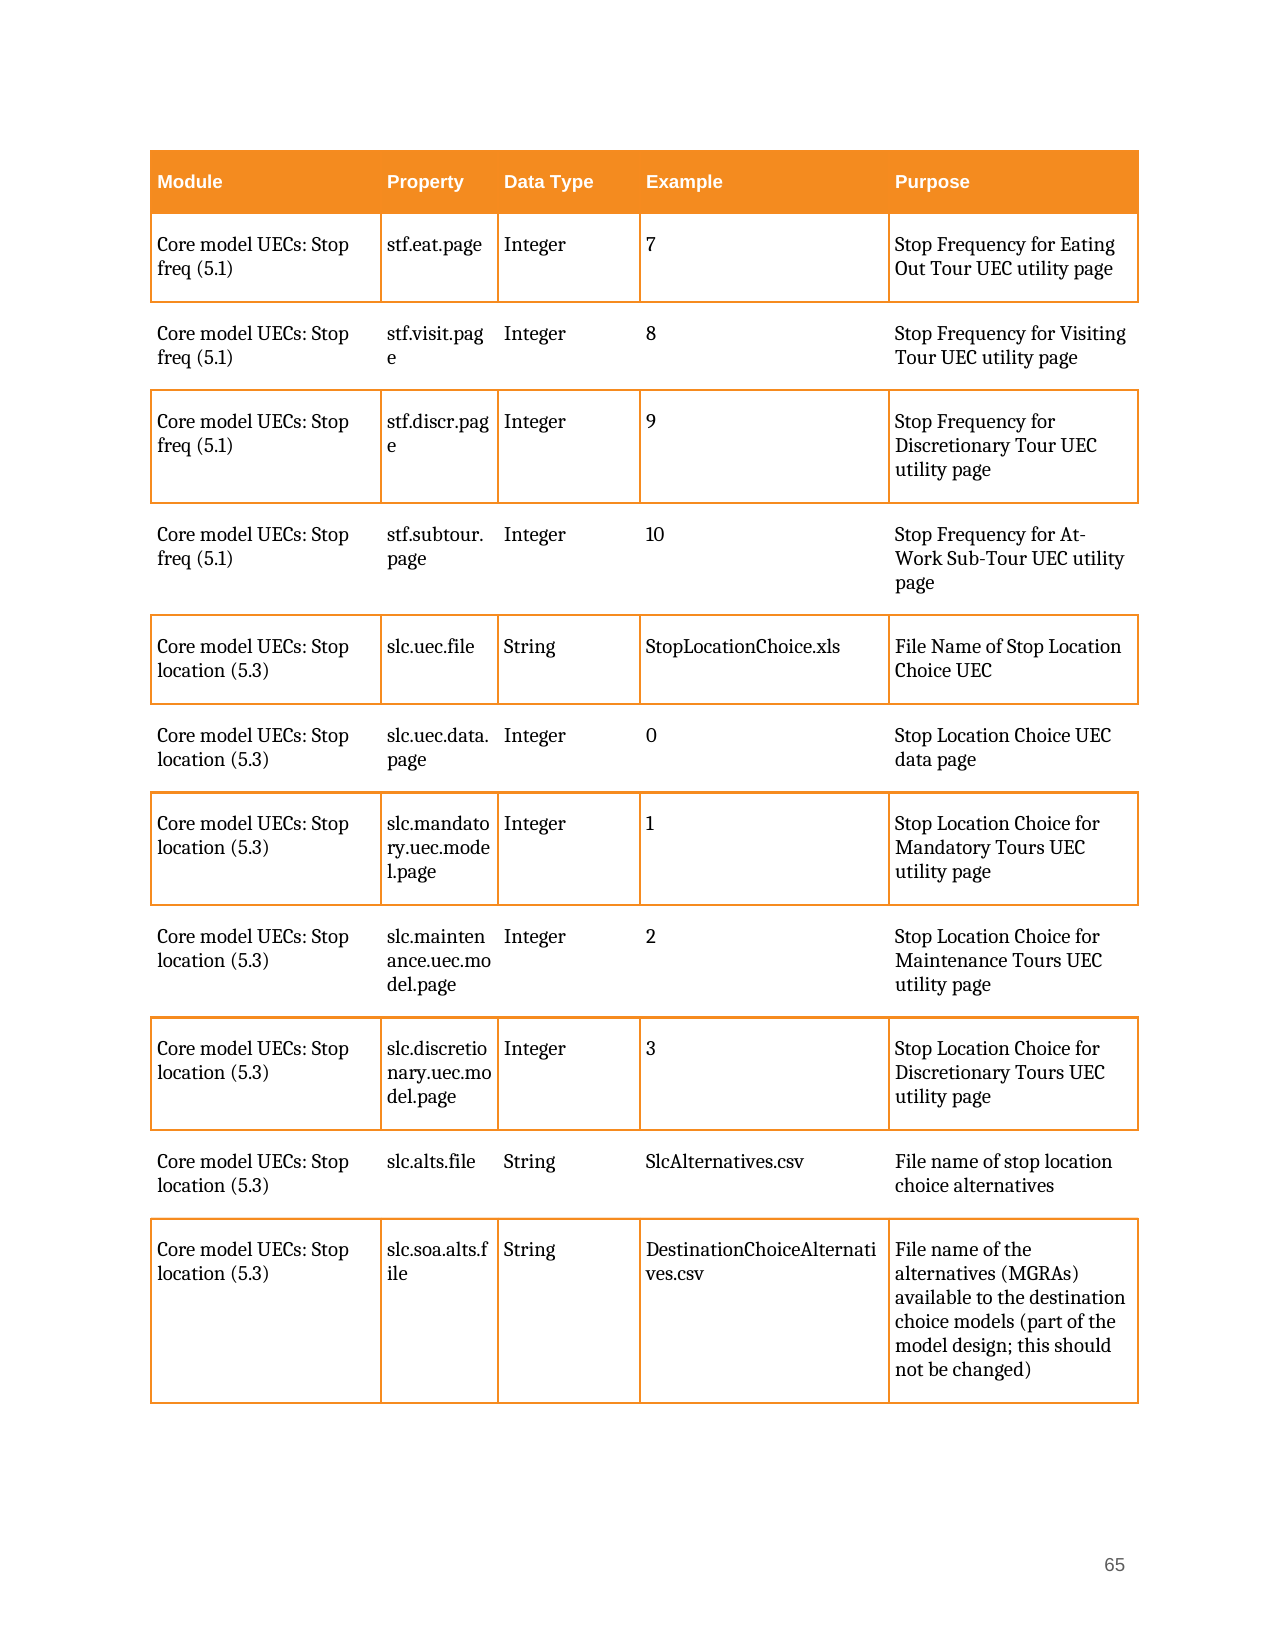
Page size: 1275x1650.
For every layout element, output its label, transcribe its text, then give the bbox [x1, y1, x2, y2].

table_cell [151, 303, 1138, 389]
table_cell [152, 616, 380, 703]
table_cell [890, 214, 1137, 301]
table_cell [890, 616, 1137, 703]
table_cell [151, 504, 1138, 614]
table_header Module [152, 152, 380, 212]
table_header Purpose [890, 152, 1137, 212]
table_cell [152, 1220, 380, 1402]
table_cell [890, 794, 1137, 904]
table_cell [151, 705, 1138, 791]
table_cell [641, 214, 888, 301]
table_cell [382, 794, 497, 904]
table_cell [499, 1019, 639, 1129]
table_header Property [382, 152, 497, 212]
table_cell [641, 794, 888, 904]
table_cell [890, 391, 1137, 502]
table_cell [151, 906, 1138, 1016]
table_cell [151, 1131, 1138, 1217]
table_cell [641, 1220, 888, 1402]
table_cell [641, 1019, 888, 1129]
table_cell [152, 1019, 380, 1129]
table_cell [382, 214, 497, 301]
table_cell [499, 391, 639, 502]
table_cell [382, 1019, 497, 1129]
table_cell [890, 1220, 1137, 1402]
table_header Data Type [499, 152, 639, 212]
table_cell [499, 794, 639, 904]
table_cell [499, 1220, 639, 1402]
table_header Example [641, 152, 888, 212]
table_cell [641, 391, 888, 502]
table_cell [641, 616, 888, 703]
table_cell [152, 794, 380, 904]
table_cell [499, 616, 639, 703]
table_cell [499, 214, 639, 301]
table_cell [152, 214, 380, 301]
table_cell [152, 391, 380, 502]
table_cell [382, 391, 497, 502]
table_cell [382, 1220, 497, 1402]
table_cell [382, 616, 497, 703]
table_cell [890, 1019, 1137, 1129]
